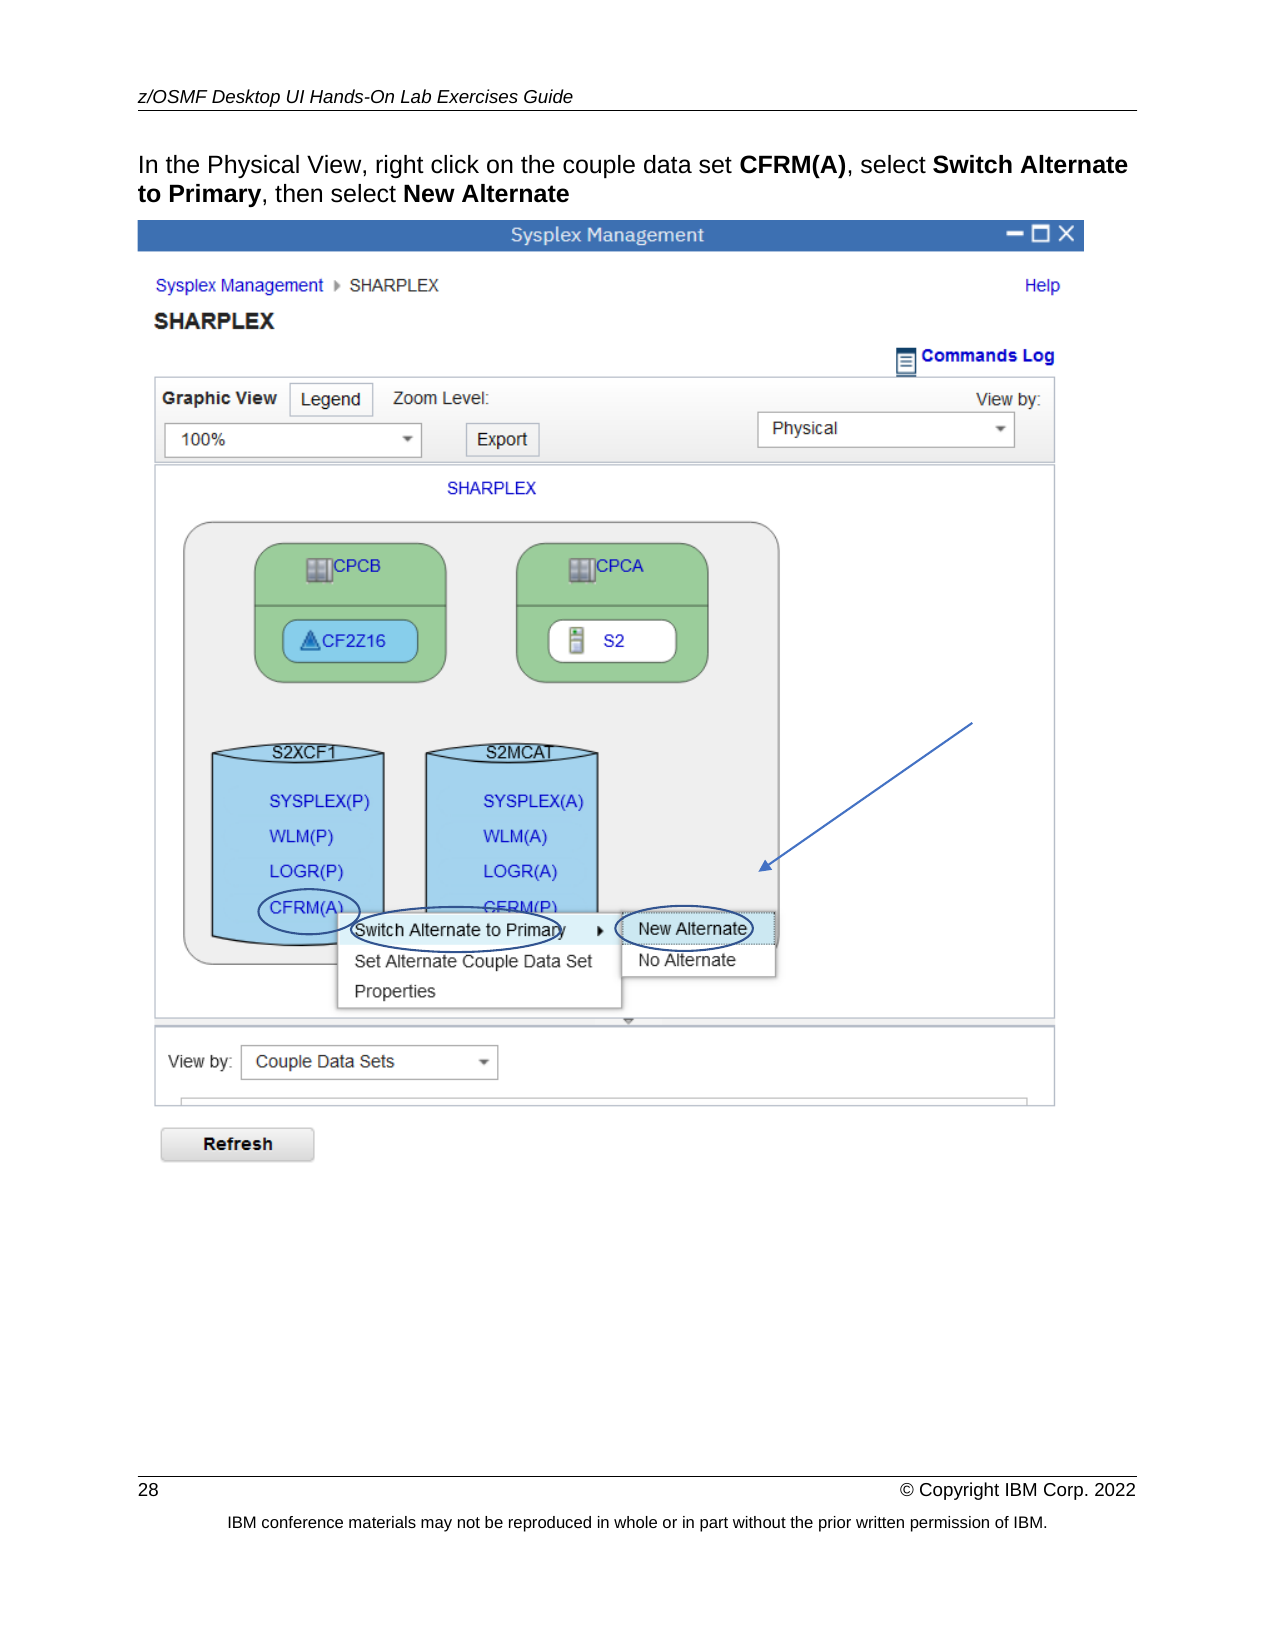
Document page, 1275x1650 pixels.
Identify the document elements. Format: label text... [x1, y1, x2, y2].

text In the Physical View, right click on the couple data set CFRM(A), select Switch Alternate to Primary, then select New Alternate [138, 150, 1137, 207]
picture [137, 220, 1084, 1164]
